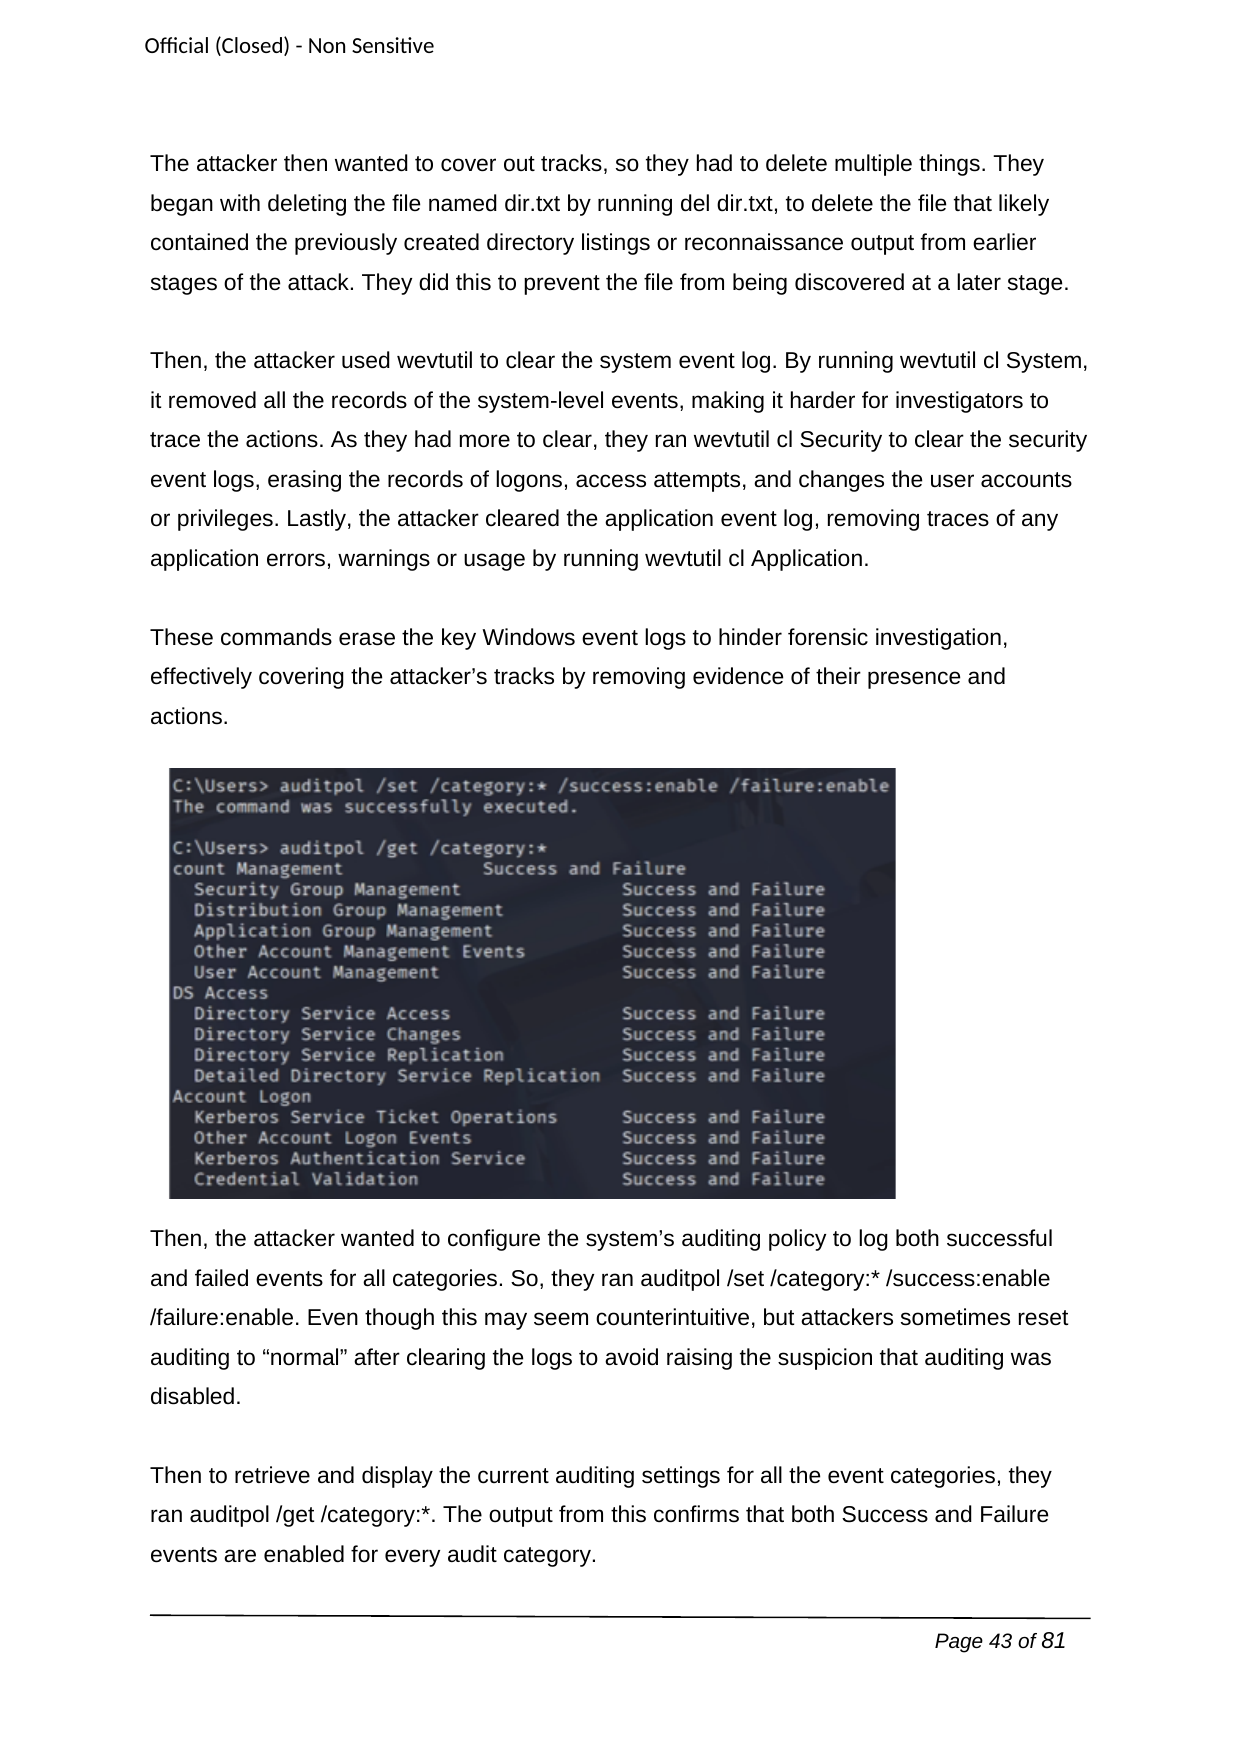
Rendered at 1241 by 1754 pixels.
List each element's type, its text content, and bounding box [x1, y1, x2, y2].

text Then to retrieve and display the current auditing settings for all the event categories, they ran auditpol /get /category:*. The output from this confirms that both Success and Failure events are enabled for every audit category. [150, 1462, 1090, 1567]
text The attacker then wanted to cover out tracks, so they had to delete multiple things. They began with deleting the file named dir.txt by running del dir.txt, to delete the file that likely contained the previously created directory listings or reconnaissance output from earlier stages of the attack. They did this to prevent the file from being discovered at a later stage. [150, 150, 1090, 295]
text Then, the attacker wanted to configure the system’s auditing policy to log both successful and failed events for all categories. So, they ran auditpol /set /category:* /success:enable /failure:enable. Even though this may seem counterintuitive, but attackers sometimes reset auditing to “normal” after clearing the logs to avoid raising the suspicion that auditing was disabled. [150, 1225, 1090, 1409]
text These commands erase the key Windows event logs to hinder forensic investigation, effectively covering the attacker’s tracks by removing evidence of their presence and actions. [150, 624, 1090, 729]
text Then, the attacker used wevtutil to clear the system event log. By running wevtutil cl System, it removed all the records of the system-level events, making it harder for investigators to trace the actions. As they had more to clear, they ran wevtutil cl Security to clear the security event logs, erasing the records of logons, access attempts, and changes the user accounts or privileges. Lastly, the attacker cleared the application event log, removing traces of any application errors, warnings or usage by running wevtutil cl Application. [150, 347, 1090, 571]
